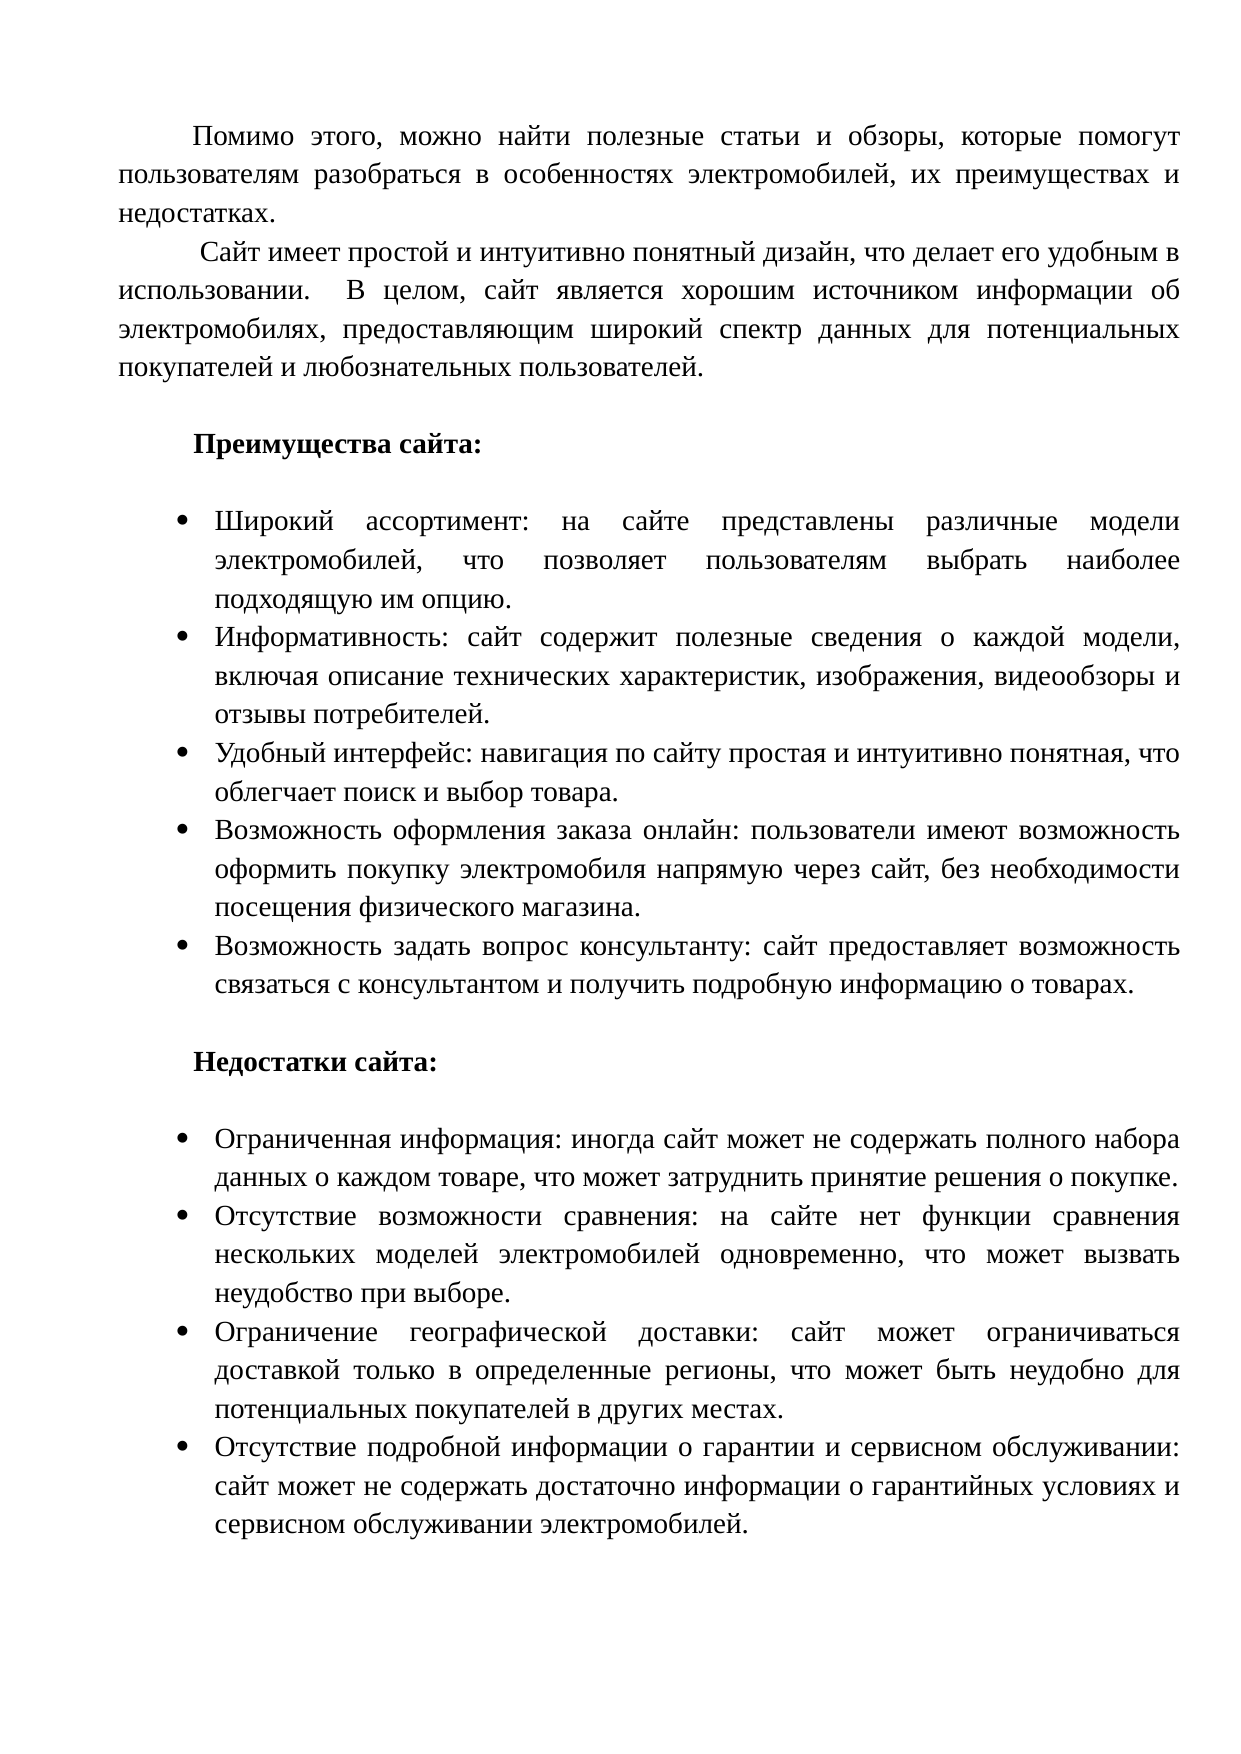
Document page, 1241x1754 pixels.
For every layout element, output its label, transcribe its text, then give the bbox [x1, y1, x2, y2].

list Удобный интерфейс: навигация по сайту простая и интуитивно понятная, что облегчает поиск и выбор товара. [177, 735, 1181, 807]
list Информативность: сайт содержит полезные сведения о каждой модели, включая описание технических характеристик, изображения, видеообзоры и отзывы потребителей. [177, 619, 1181, 730]
list Возможность оформления заказа онлайн: пользователи имеют возможность оформить покупку электромобиля напрямую через сайт, без необходимости посещения физического магазина. [177, 812, 1181, 923]
list Ограничение географической доставки: сайт может ограничиваться доставкой только в определенные регионы, что может быть неудобно для потенциальных покупателей в других местах. [177, 1314, 1181, 1424]
list Помимо этого, можно найти полезные статьи и обзоры, которые помогут пользователям разобраться в особенностях электромобилей, их преимуществах и недостатках. [118, 118, 1181, 229]
list Сайт имеет простой и интуитивно понятный дизайн, что делает его удобным в использовании. В целом, сайт является хорошим источником информации об электромобилях, предоставляющим широкий спектр данных для потенциальных покупателей и любознательных пользователей. [118, 234, 1181, 383]
list Недостатки сайта: [193, 1044, 1181, 1077]
list Отсутствие подробной информации о гарантии и сервисном обслуживании: сайт может не содержать достаточно информации о гарантийных условиях и сервисном обслуживании электромобилей. [177, 1429, 1181, 1540]
list Отсутствие возможности сравнения: на сайте нет функции сравнения нескольких моделей электромобилей одновременно, что может вызвать неудобство при выборе. [177, 1198, 1181, 1309]
list Возможность задать вопрос консультанту: сайт предоставляет возможность связаться с консультантом и получить подробную информацию о товарах. [177, 928, 1181, 1000]
list Преимущества сайта: [193, 426, 1181, 460]
list Ограниченная информация: иногда сайт может не содержать полного набора данных о каждом товаре, что может затруднить принятие решения о покупке. [177, 1121, 1181, 1193]
list Широкий ассортимент: на сайте представлены различные модели электромобилей, что позволяет пользователям выбрать наиболее подходящую им опцию. [177, 503, 1181, 614]
